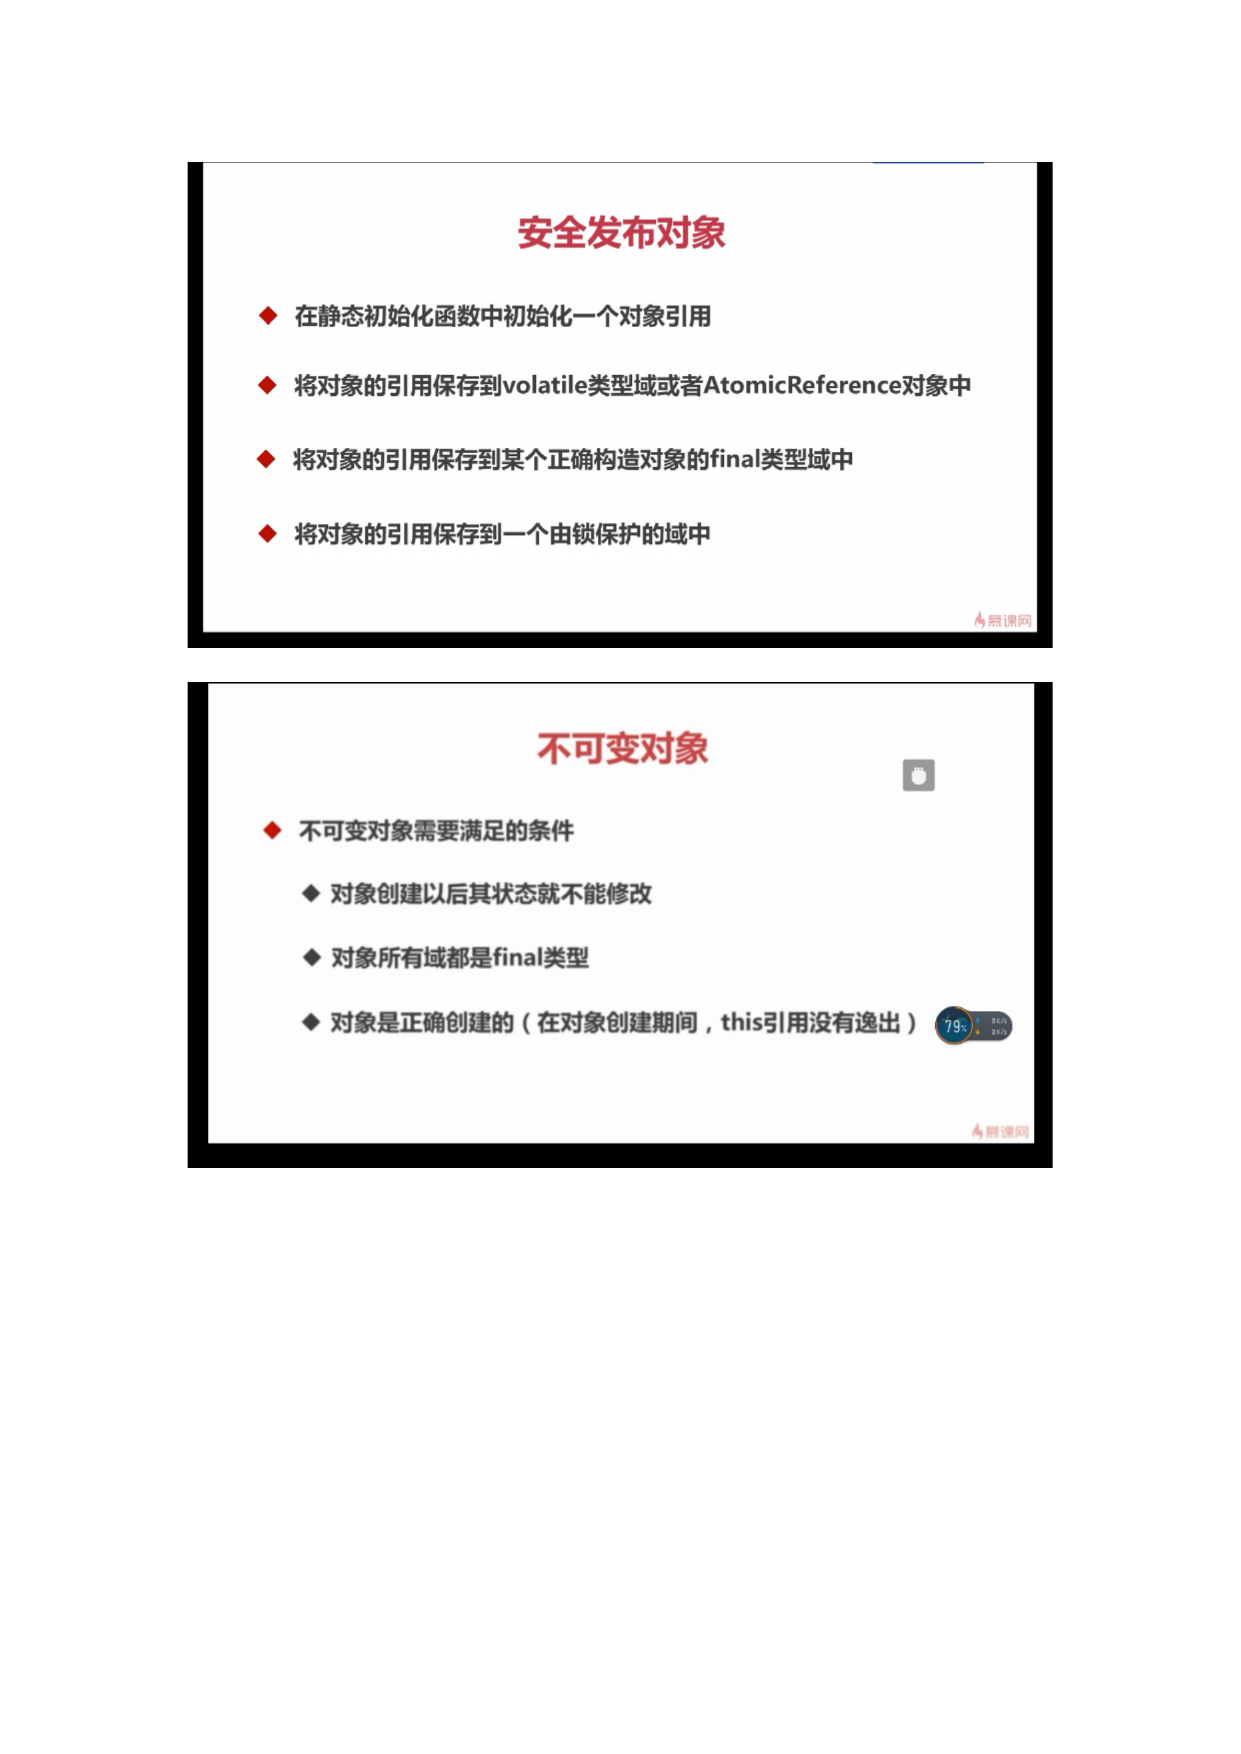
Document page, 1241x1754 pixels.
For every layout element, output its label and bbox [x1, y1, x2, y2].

picture [187, 162, 1053, 648]
picture [187, 682, 1053, 1168]
